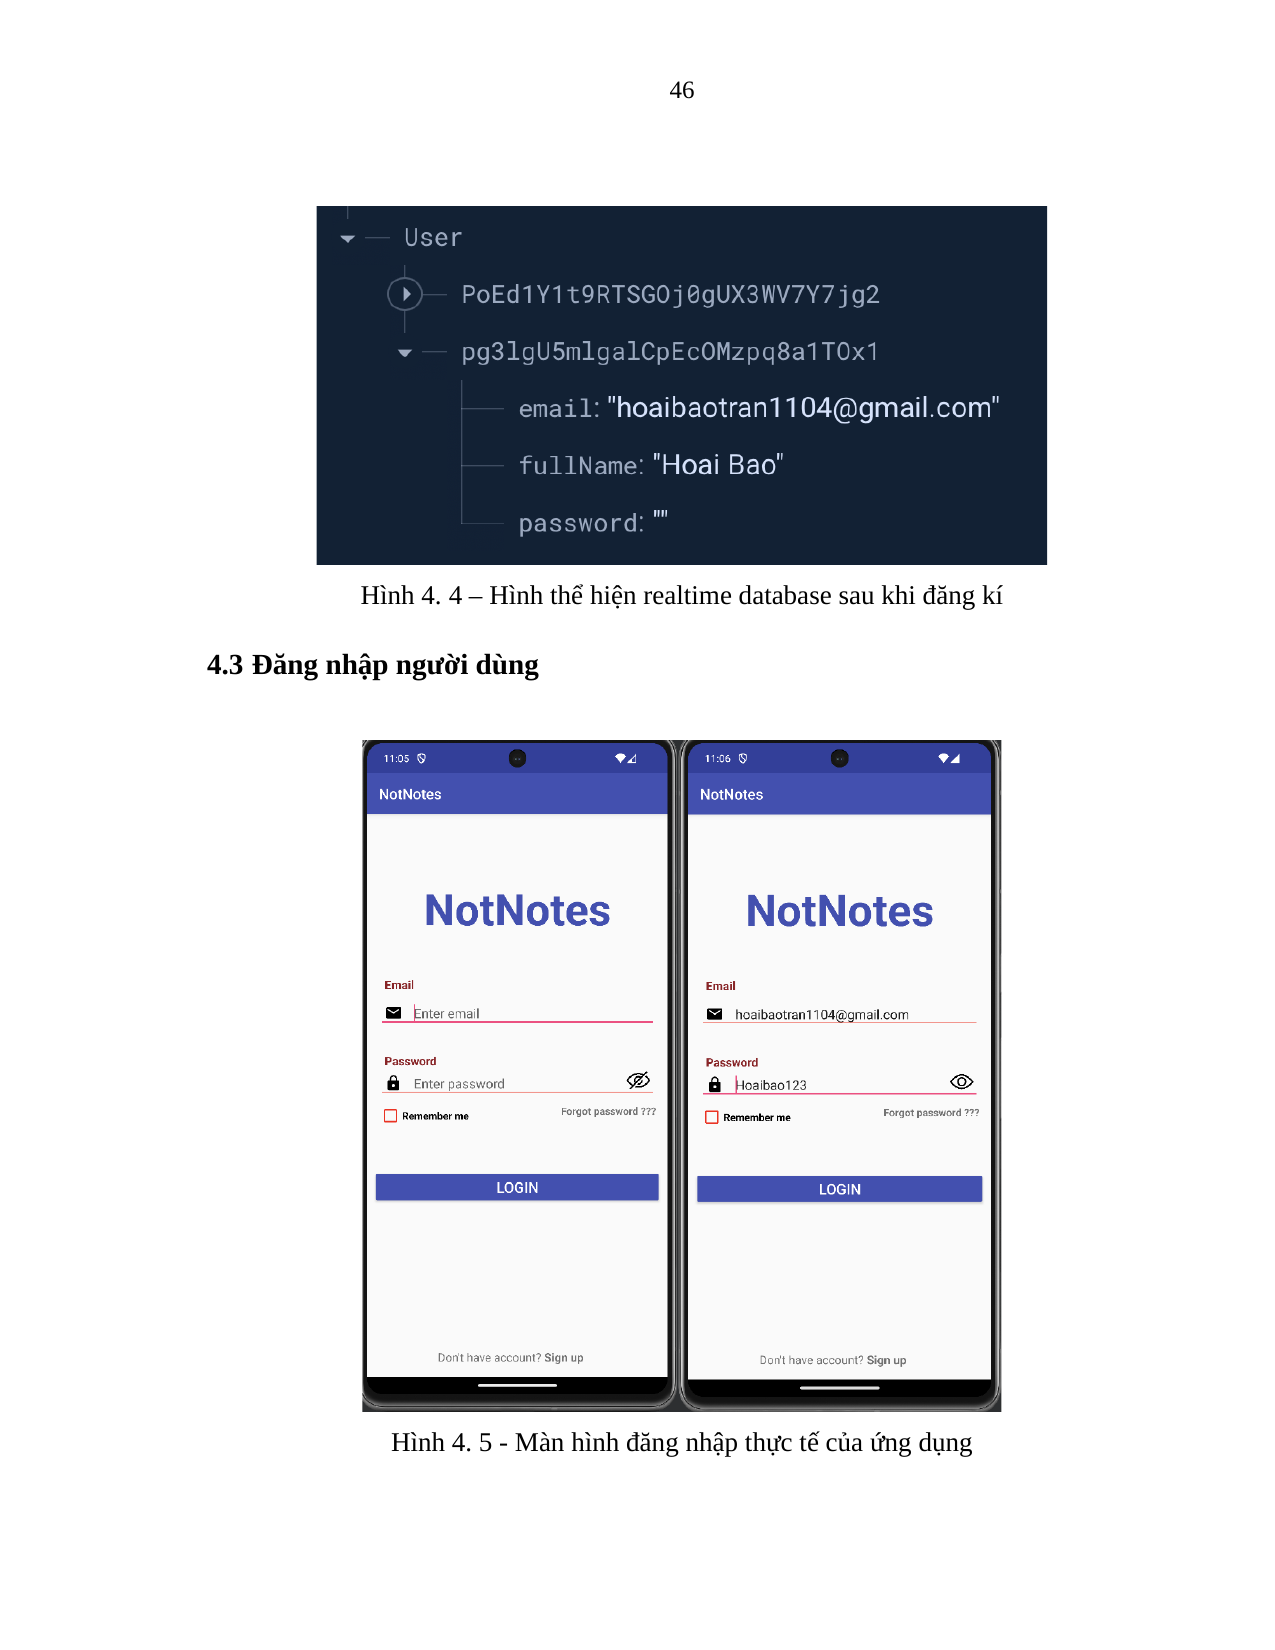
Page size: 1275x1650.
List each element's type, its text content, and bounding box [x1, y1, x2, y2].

list Đăng nhập người dùng [207, 647, 1157, 680]
text Hình 4. 4 – Hình thể hiện realtime database sau khi đăng kí [207, 579, 1157, 610]
text Hình 4. 5 - Màn hình đăng nhập thực tế của ứng dụng [207, 1426, 1157, 1457]
picture [316, 206, 1048, 565]
picture [362, 740, 1002, 1412]
